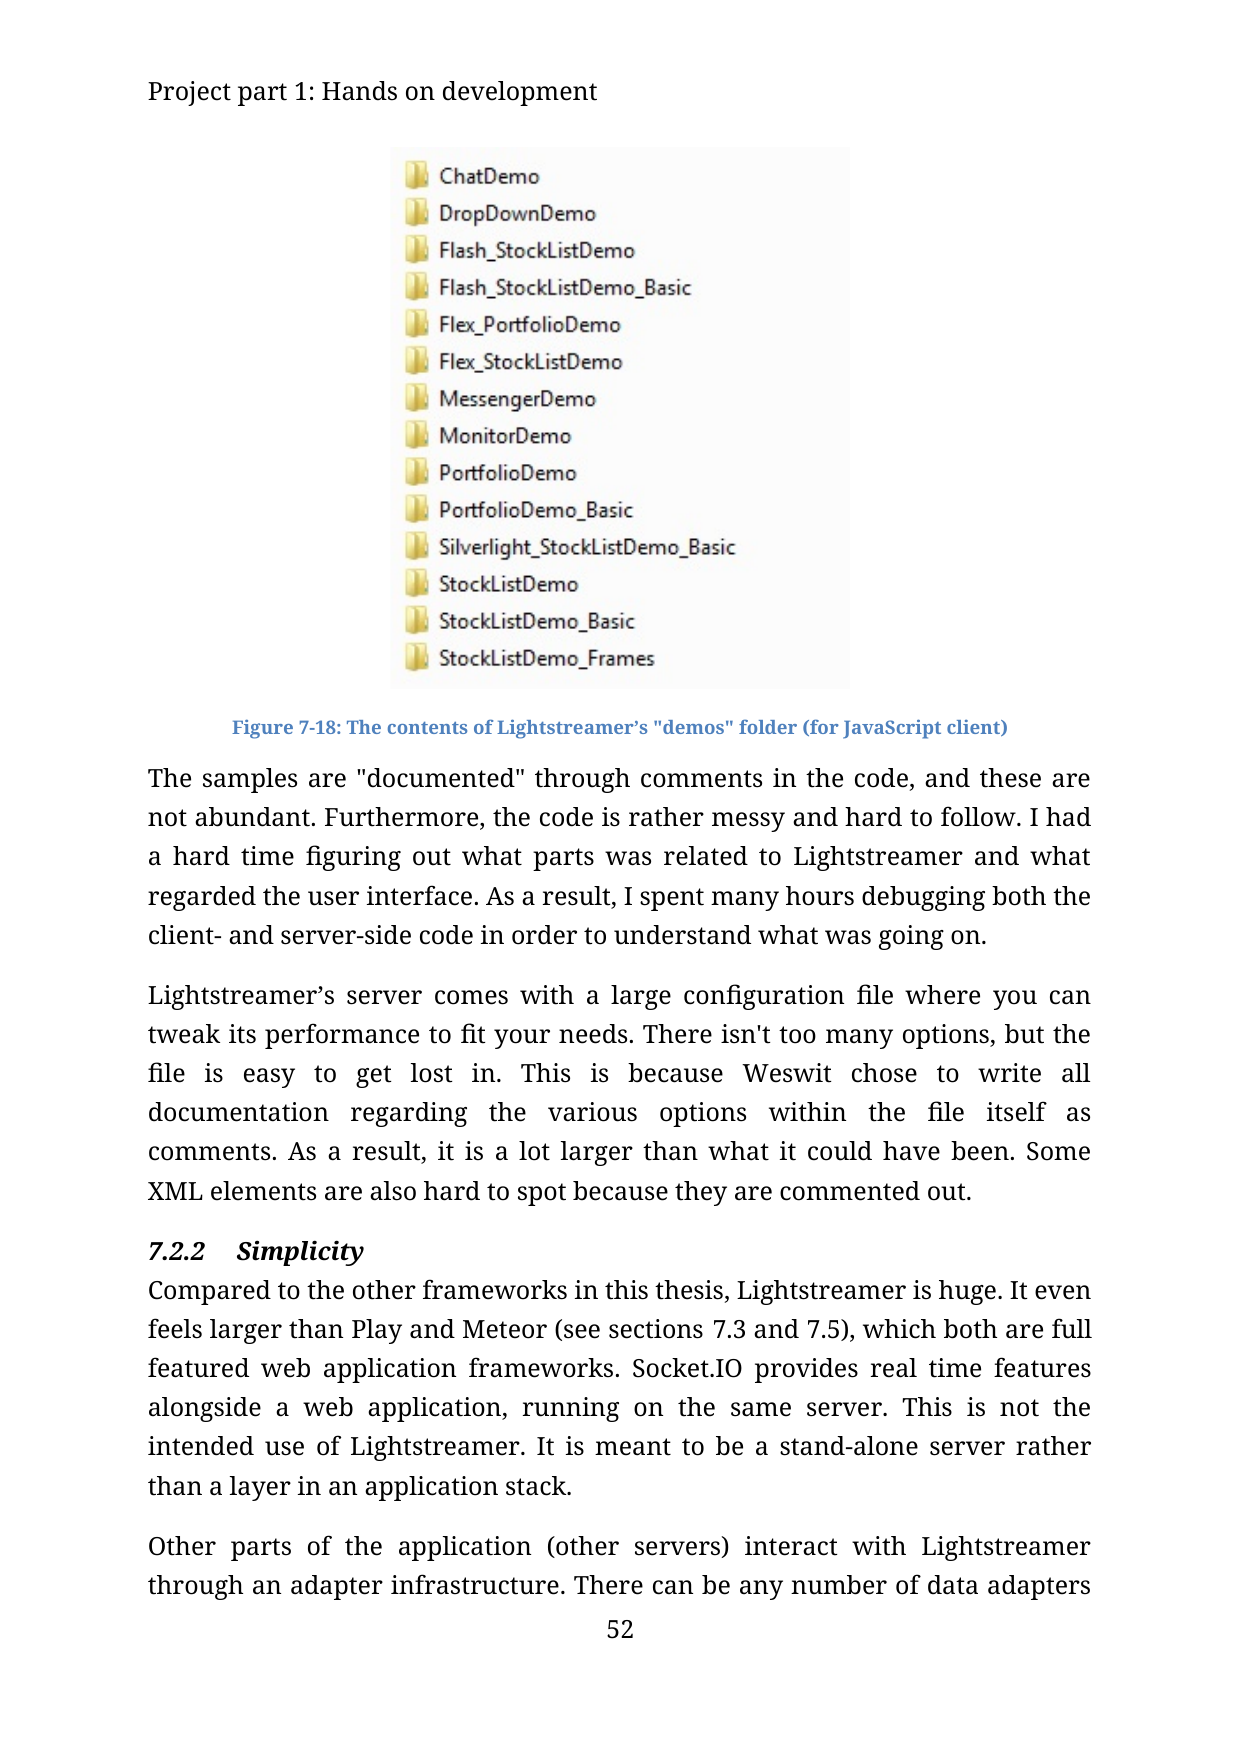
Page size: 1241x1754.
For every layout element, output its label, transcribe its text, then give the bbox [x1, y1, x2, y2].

subtitle Simplicity [148, 1233, 1092, 1267]
text Lightstreamer’s server comes with a large configuration file where you can tweak its performance to fit your needs. There isn't too many options, but the file is easy to get lost in. This is because Weswit chose to write all documentation regarding the various options within the file itself as comments. As a result, it is a lot larger than what it could have been. Some XML elements are also hard to spot because they are commented out. [148, 977, 1092, 1207]
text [148, 1528, 1092, 1601]
text The samples are "documented" through comments in the code, and these are not abundant. Furthermore, the code is rather messy and hard to follow. I had a hard time figuring out what parts was related to Lightstreamer and what regarded the user interface. As a result, I spent many hours debugging both the client- and server-side code in order to understand what was going on. [148, 761, 1092, 951]
text Compared to the other frameworks in this thesis, Lightstreamer is huge. It even feels larger than Play and Meteor (see sections 7.3 and 7.5), which both are full featured web application frameworks. Socket.IO provides real time features alongside a web application, running on the same server. This is not the intended use of Lightstreamer. It is meant to be a stand-alone server rather than a layer in an application stack. [148, 1272, 1092, 1502]
picture [390, 147, 850, 689]
